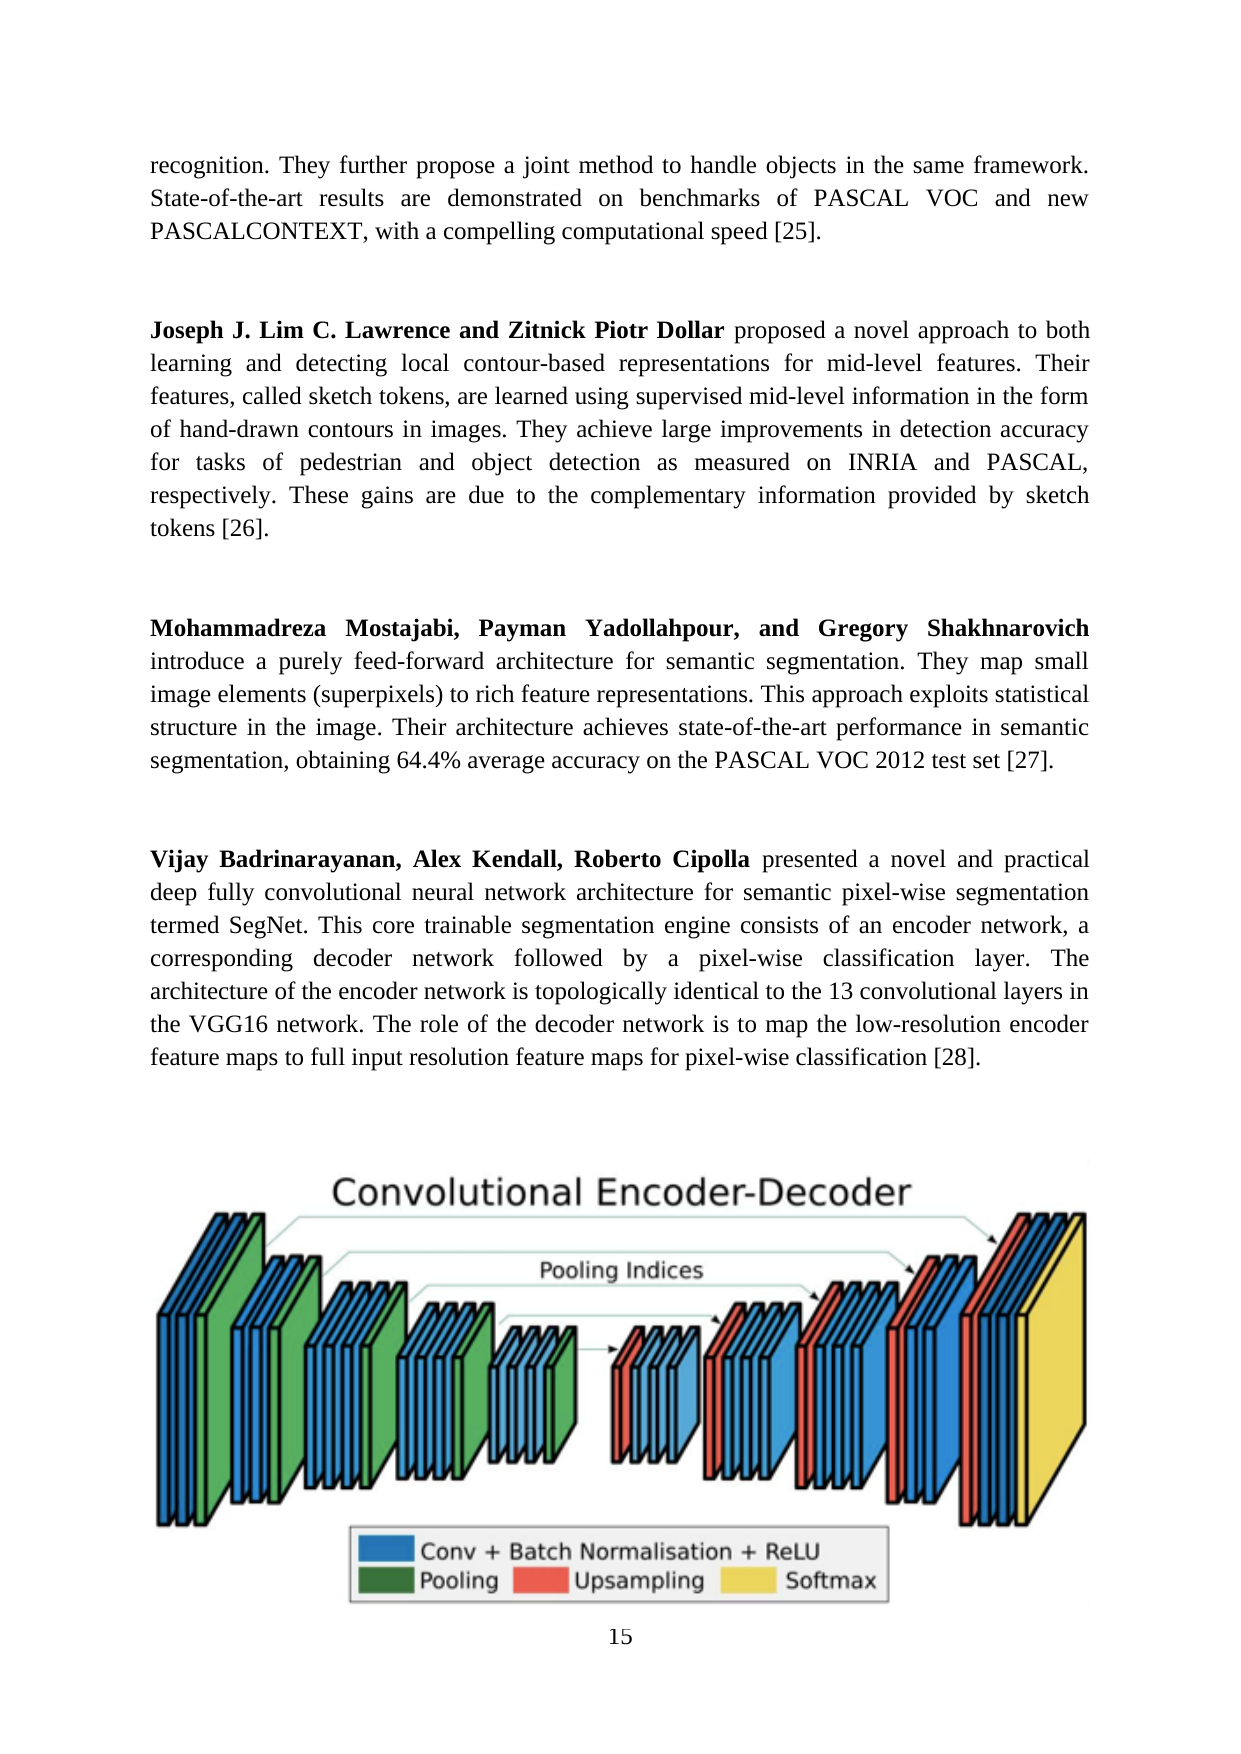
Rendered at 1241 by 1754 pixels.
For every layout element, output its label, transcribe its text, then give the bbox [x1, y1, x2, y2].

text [150, 150, 1090, 245]
text Joseph J. Lim C. Lawrence and Zitnick Piotr Dollar proposed a novel approach to both learning and detecting local contour-based representations for mid-level features. Their features, called sketch tokens, are learned using supervised mid-level information in the form of hand-drawn contours in images. They achieve large improvements in detection accuracy for tasks of pedestrian and object detection as measured on INRIA and PASCAL, respectively. These gains are due to the complementary information provided by sketch tokens [26]. [150, 315, 1090, 542]
picture [153, 1125, 1091, 1629]
text Vijay Badrinarayanan, Alex Kendall, Roberto Cipolla presented a novel and practical deep fully convolutional neural network architecture for semantic pixel-wise segmentation termed SegNet. This core trainable segmentation engine consists of an encoder network, a corresponding decoder network followed by a pixel-wise classification layer. The architecture of the encoder network is topologically identical to the 13 convolutional layers in the VGG16 network. The role of the decoder network is to map the low-resolution encoder feature maps to full input resolution feature maps for pixel-wise classification [28]. [150, 844, 1090, 1071]
text Mohammadreza Mostajabi, Payman Yadollahpour, and Gregory Shakhnarovich introduce a purely feed-forward architecture for semantic segmentation. They map small image elements (superpixels) to rich feature representations. This approach exploits statistical structure in the image. Their architecture achieves state-of-the-art performance in semantic segmentation, obtaining 64.4% average accuracy on the PASCAL VOC 2012 test set [27]. [150, 613, 1090, 774]
